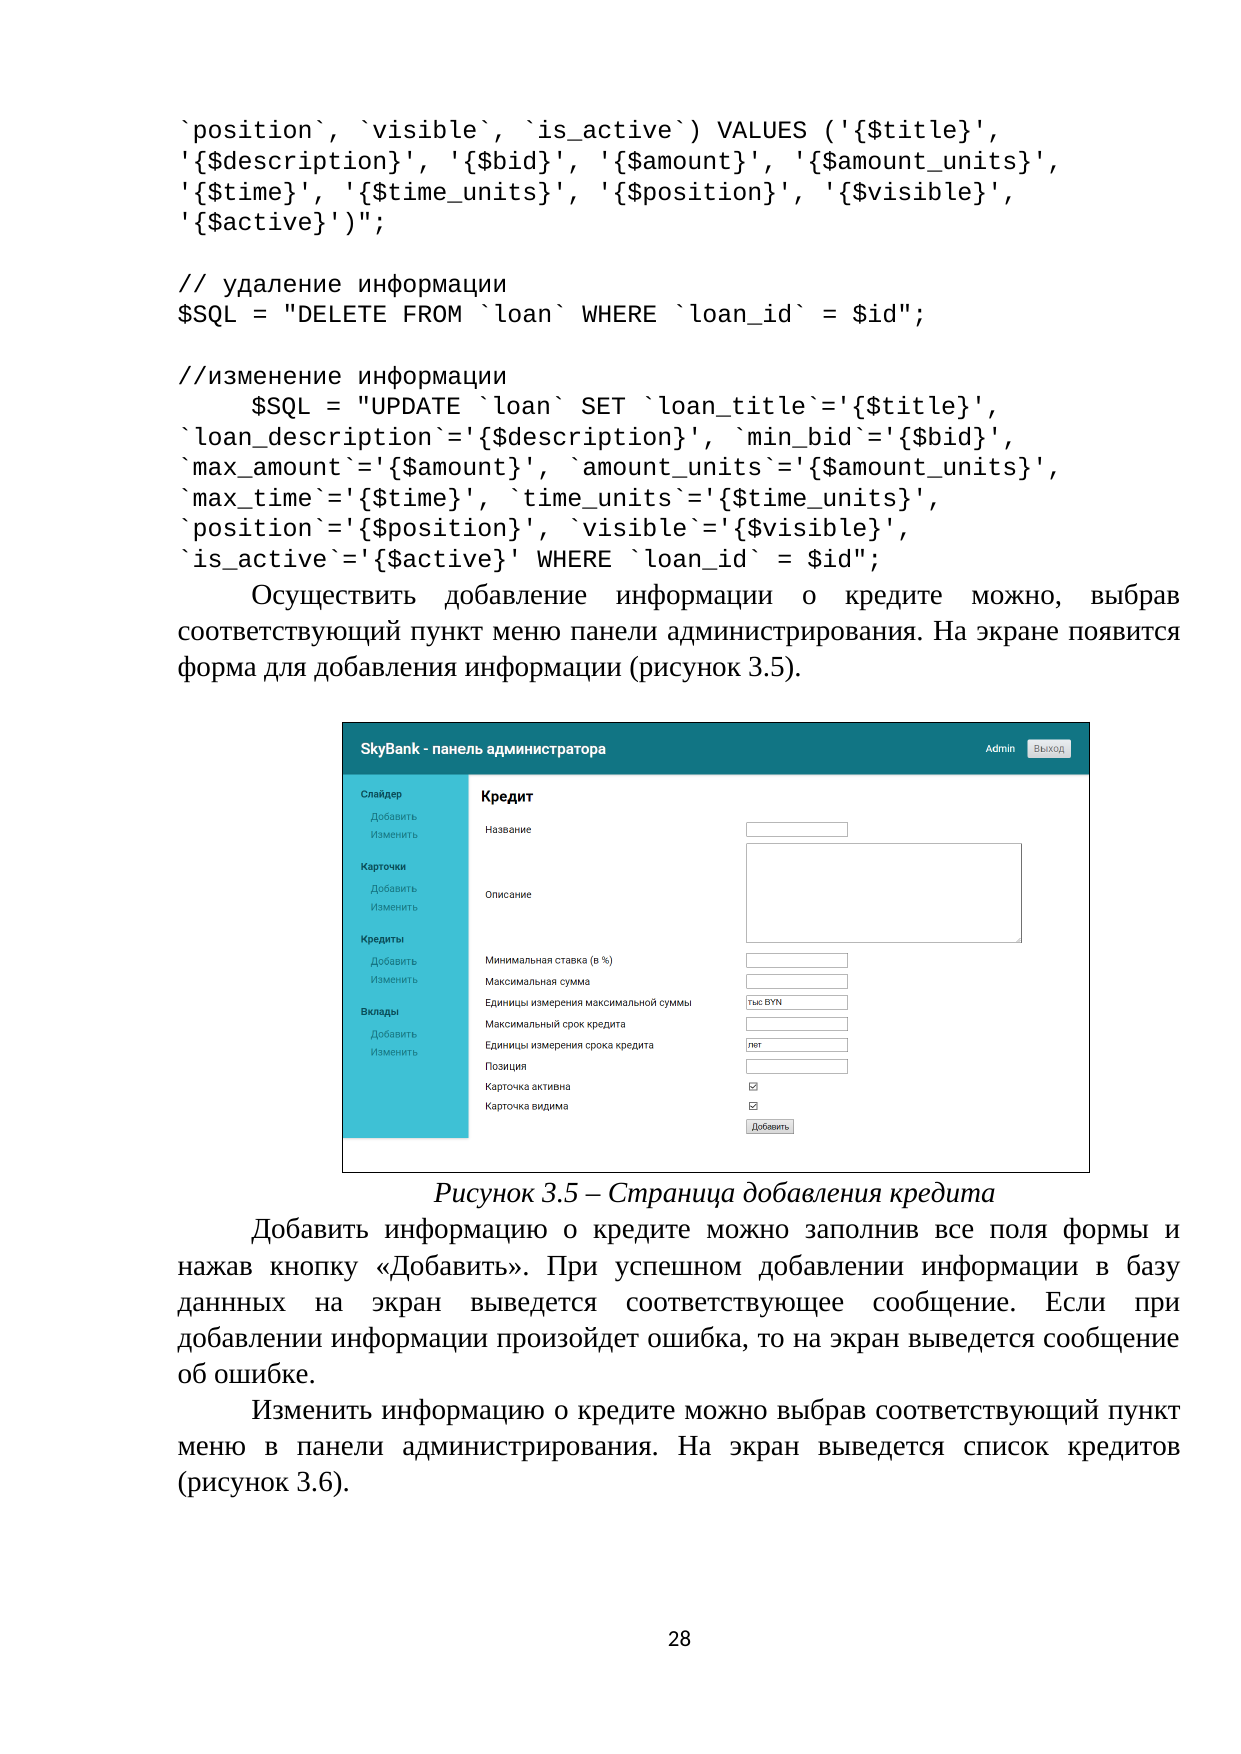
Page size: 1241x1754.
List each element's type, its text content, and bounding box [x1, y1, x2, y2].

text Осуществить добавление информации о кредите можно, выбрав соответствующий пункт меню панели администрирования. На экране появится форма для добавления информации (рисунок 3.5). [177, 577, 1181, 683]
text Изменить информацию о кредите можно выбрав соответствующий пункт меню в панели администрирования. На экран выведется список кредитов (рисунок 3.6). [177, 1392, 1181, 1498]
text Добавить информацию о кредите можно заполнив все поля формы и нажав кнопку «Добавить». При успешном добавлении информации в базу даннных на экран выведется соответствующее сообщение. Если при добавлении информации произойдет ошибка, то на экран выведется сообщение об ошибке. [177, 1212, 1181, 1390]
text $SQL = "UPDATE `loan` SET `loan_title`='{$title}', `loan_description`='{$description}', `min_bid`='{$bid}', `max_amount`='{$amount}', `amount_units`='{$amount_units}', `max_time`='{$time}', `time_units`='{$time_units}', `position`='{$position}', `visible`='{$visible}', `is_active`='{$active}' WHERE `loan_id` = $id"; [177, 394, 1181, 575]
picture [343, 723, 1089, 1172]
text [177, 118, 1181, 238]
text //изменение информации [177, 363, 1181, 392]
text // удаление информации [177, 271, 1181, 299]
text Рисунок 3.5 – Страница добавления кредита [177, 1175, 1181, 1209]
text $SQL = "DELETE FROM `loan` WHERE `loan_id` = $id"; [177, 302, 1181, 330]
